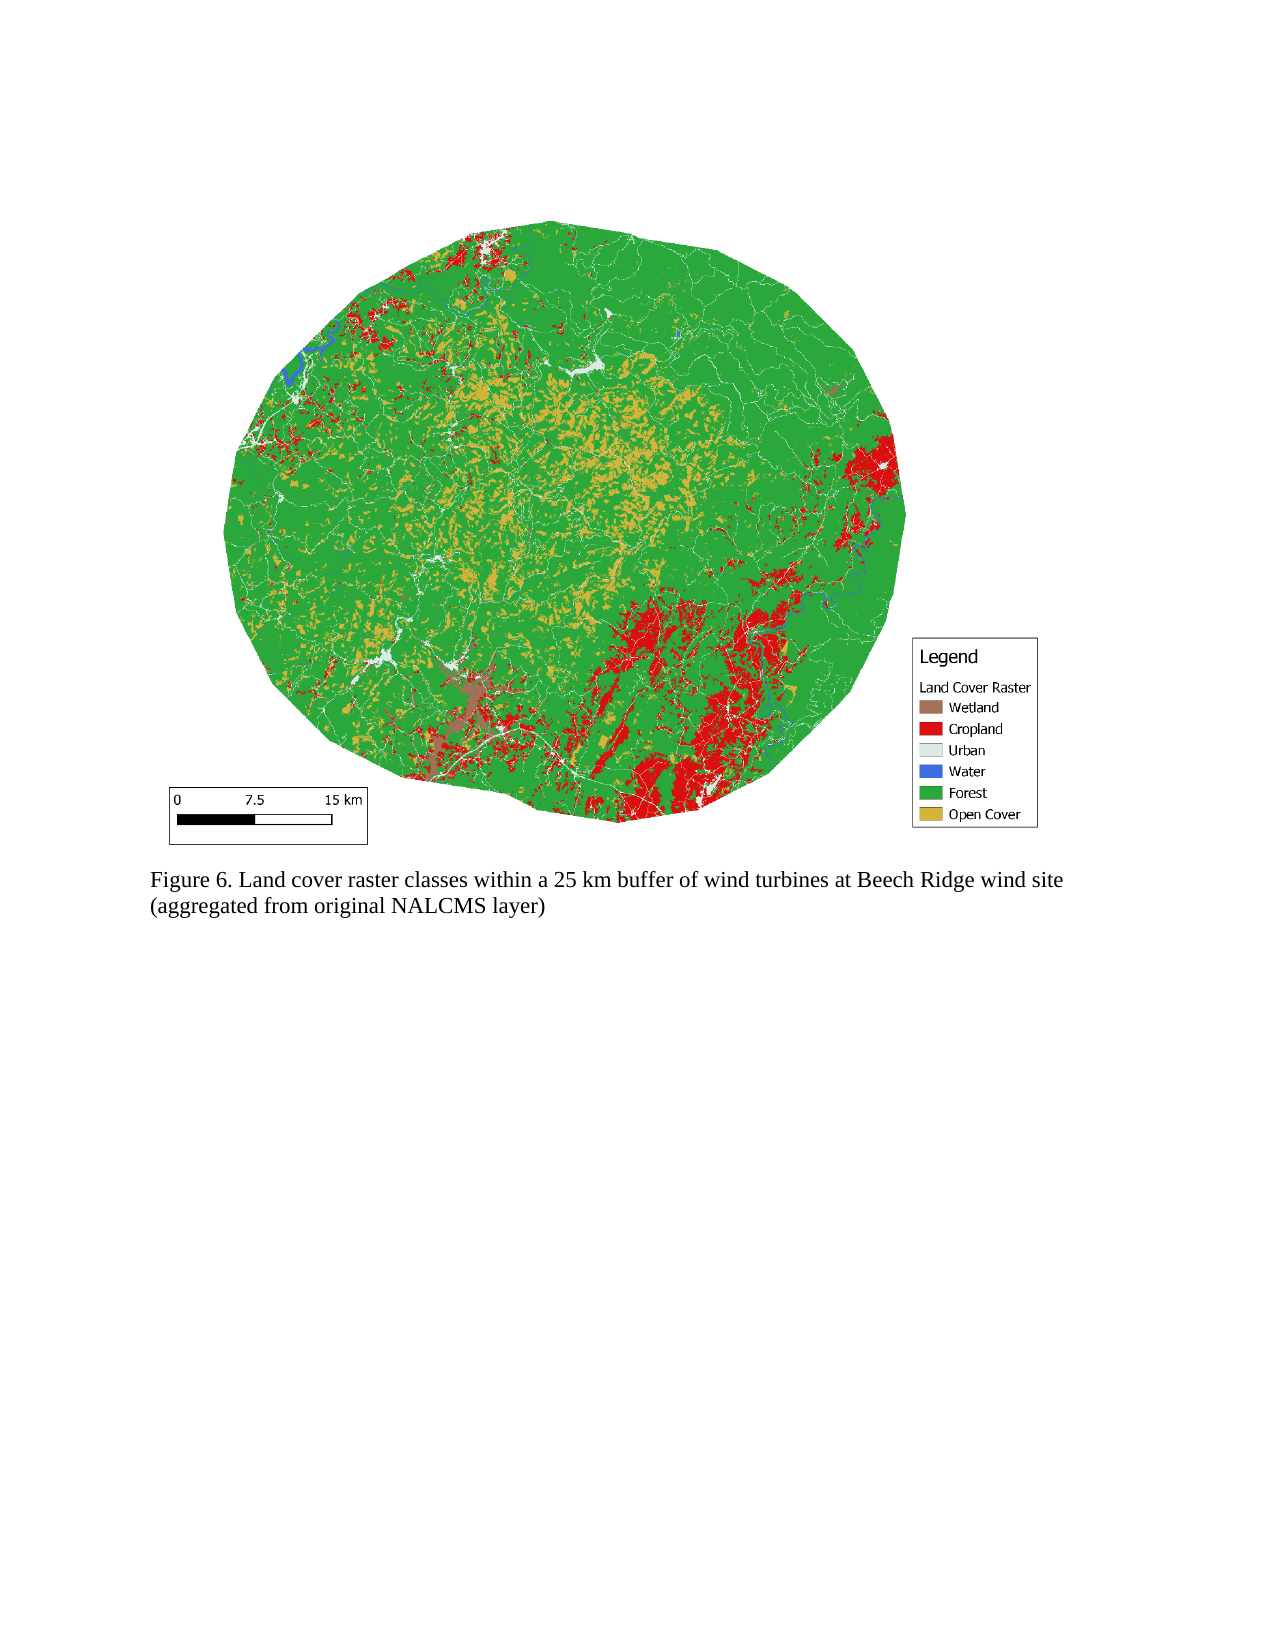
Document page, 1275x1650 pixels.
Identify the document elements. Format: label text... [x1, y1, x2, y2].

text Figure 6. Land cover raster classes within a 25 km buffer of wind turbines at Beech Ridge wind site (aggregated from original NALCMS layer) [150, 866, 1125, 919]
picture [150, 176, 1125, 866]
